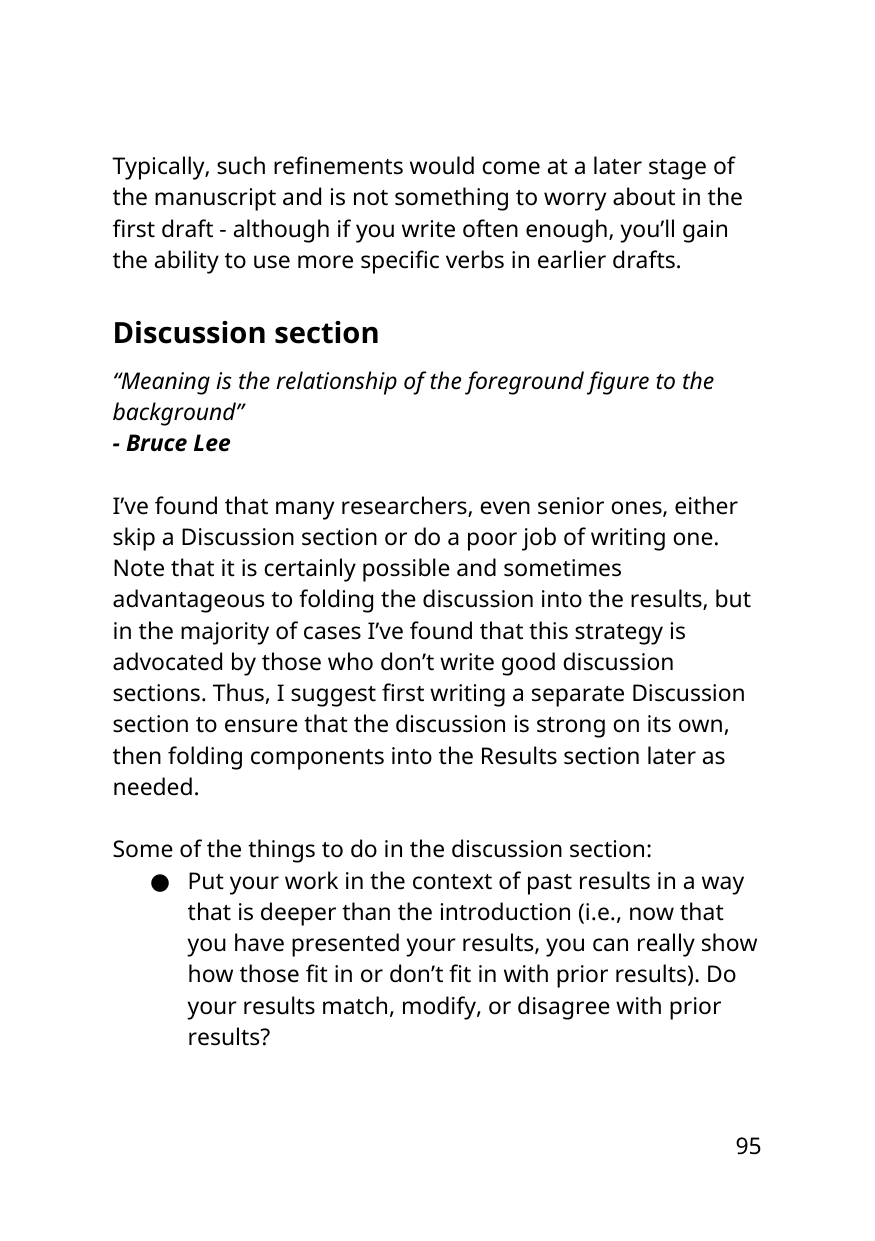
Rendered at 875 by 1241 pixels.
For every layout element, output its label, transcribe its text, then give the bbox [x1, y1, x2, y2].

text - Bruce Lee [112, 427, 762, 458]
text I’ve found that many researchers, even senior ones, either skip a Discussion section or do a poor job of writing one. Note that it is certainly possible and sometimes advantageous to folding the discussion into the results, but in the majority of cases I’ve found that this strategy is advocated by those who don’t write good discussion sections. Thus, I suggest first writing a separate Discussion section to ensure that the discussion is strong on its own, then folding components into the Results section later as needed. [112, 490, 762, 802]
text Some of the things to do in the discussion section: [112, 833, 762, 865]
subtitle Discussion section [112, 312, 762, 352]
list Put your work in the context of past results in a way that is deeper than the introduction (i.e., now that you have presented your results, you can really show how those fit in or don’t fit in with prior results). Do your results match, modify, or disagree with prior results? [150, 865, 762, 1052]
text Typically, such refinements would come at a later stage of the manuscript and is not something to worry about in the first draft - although if you write often enough, you’ll gain the ability to use more specific verbs in earlier drafts. [112, 150, 762, 275]
text “Meaning is the relationship of the foreground figure to the background” [112, 365, 762, 427]
